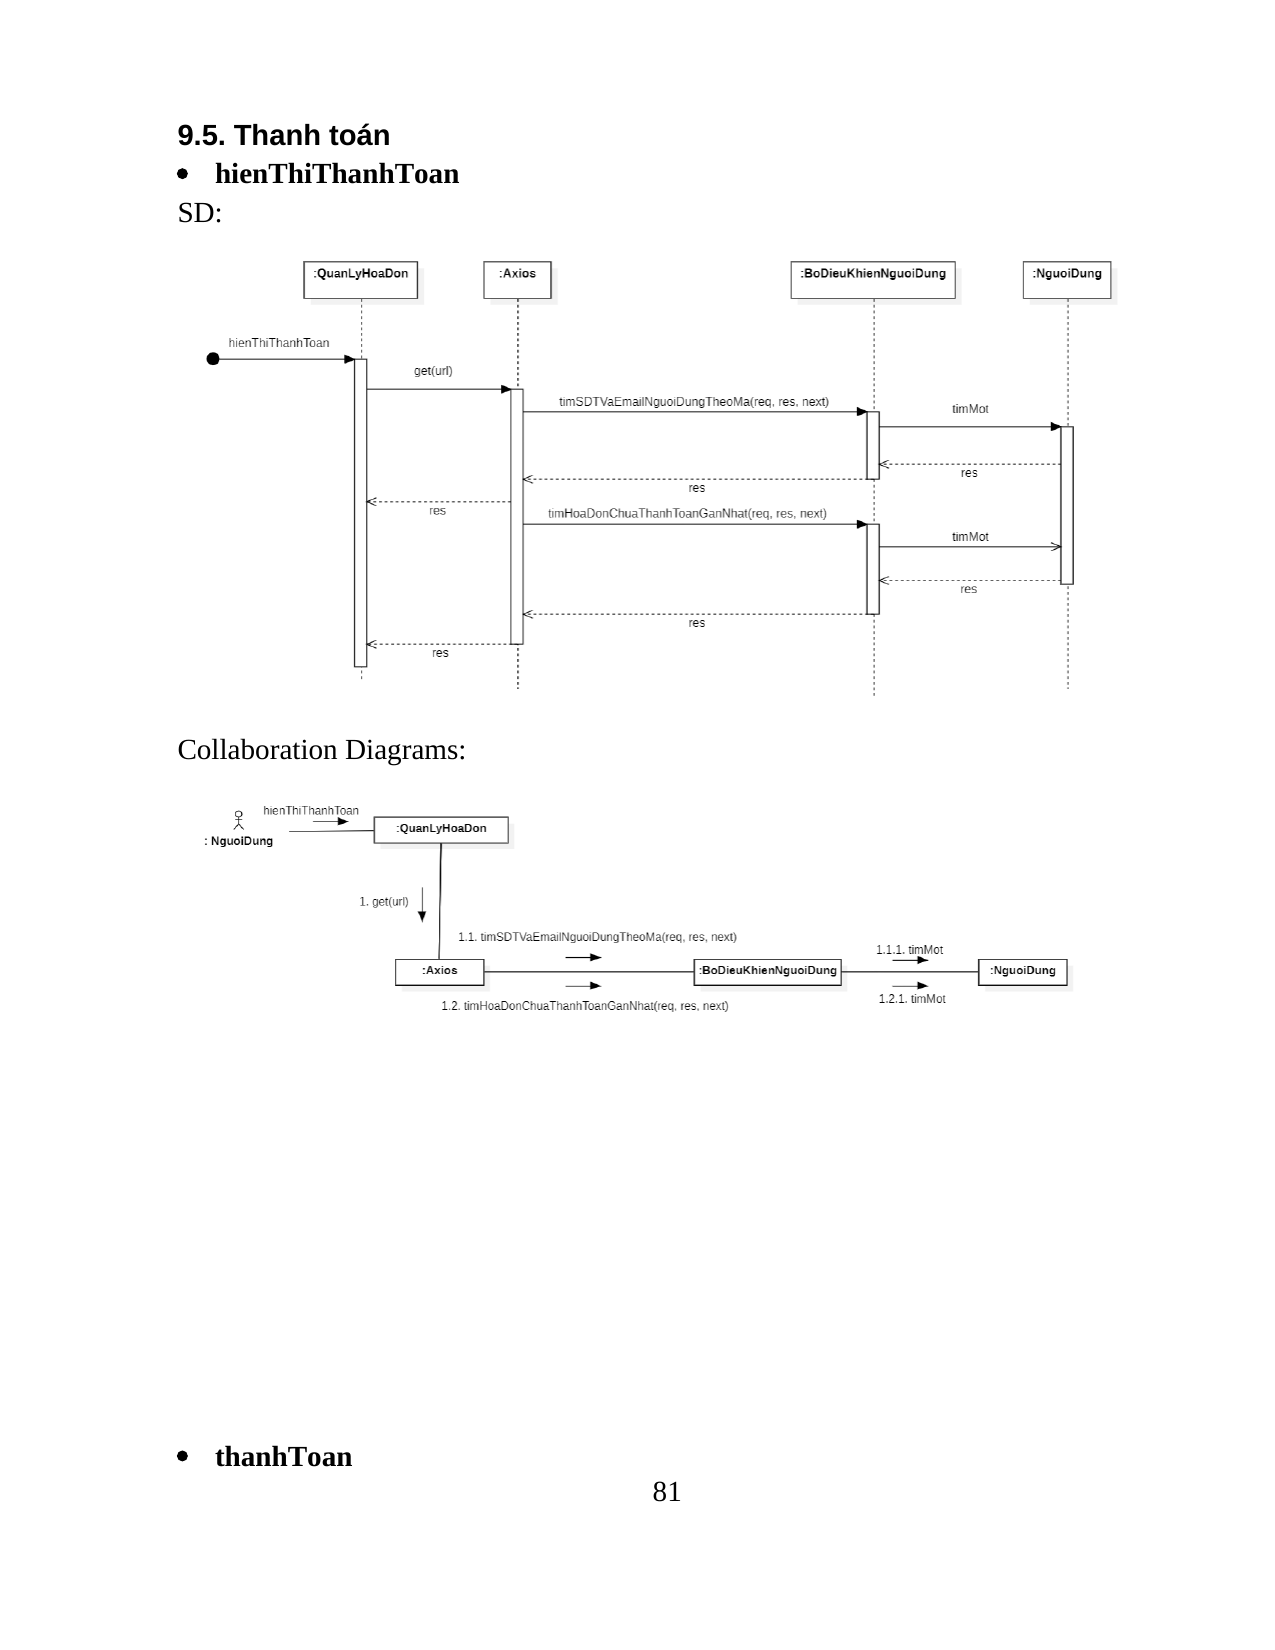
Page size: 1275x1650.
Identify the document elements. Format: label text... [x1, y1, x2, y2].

list hienThiThanhToan [177, 157, 1157, 190]
subtitle Thanh toán [177, 118, 1157, 152]
picture [177, 233, 1149, 727]
list thanhToan [177, 1439, 1157, 1473]
text Collaboration Diagrams: [177, 732, 1157, 765]
text SD: [177, 195, 1157, 229]
picture [177, 770, 1145, 1087]
